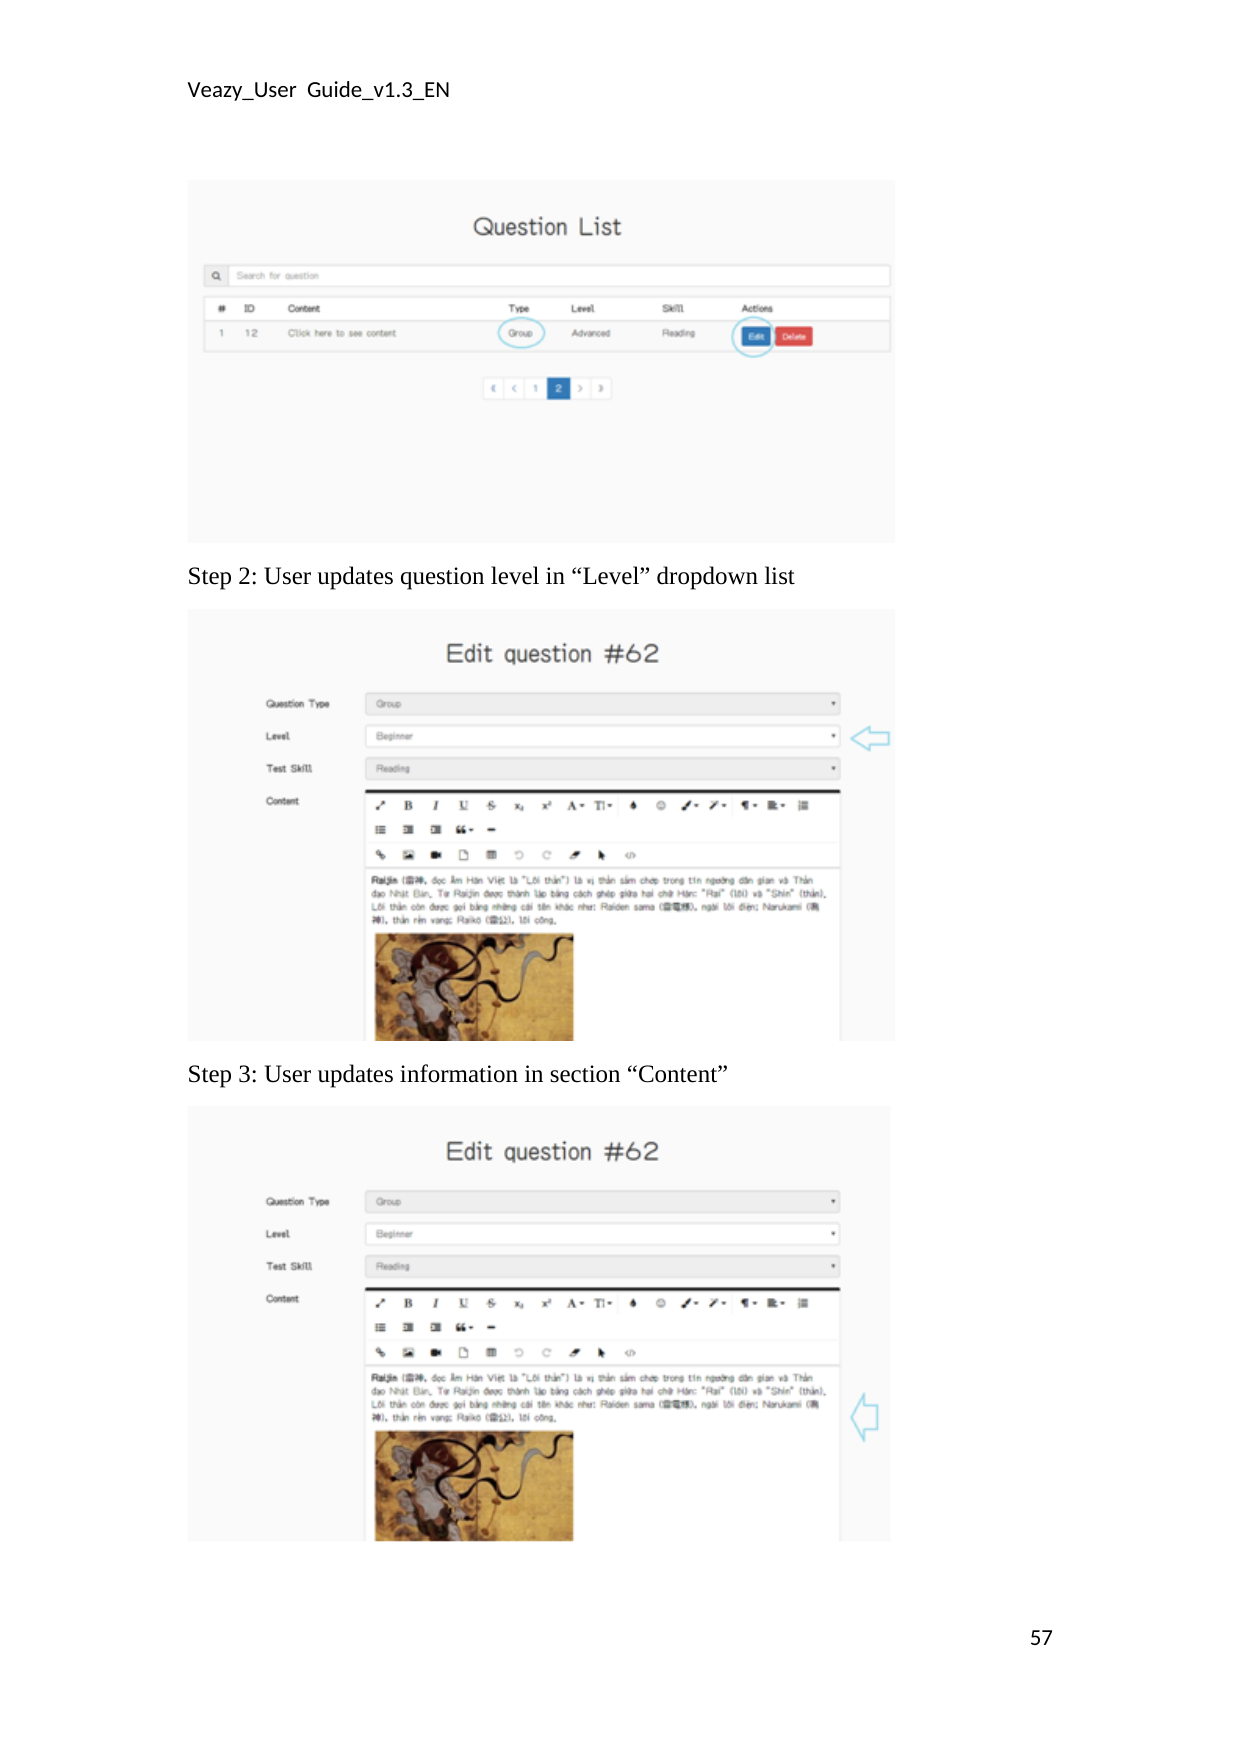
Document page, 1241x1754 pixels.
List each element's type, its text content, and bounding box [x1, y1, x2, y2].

text Step 3: User updates information in section “Content” [187, 1059, 1053, 1088]
picture [187, 1106, 891, 1543]
text Step 2: User updates question level in “Level” dropdown list [187, 561, 1053, 590]
picture [187, 180, 896, 543]
picture [187, 609, 896, 1041]
